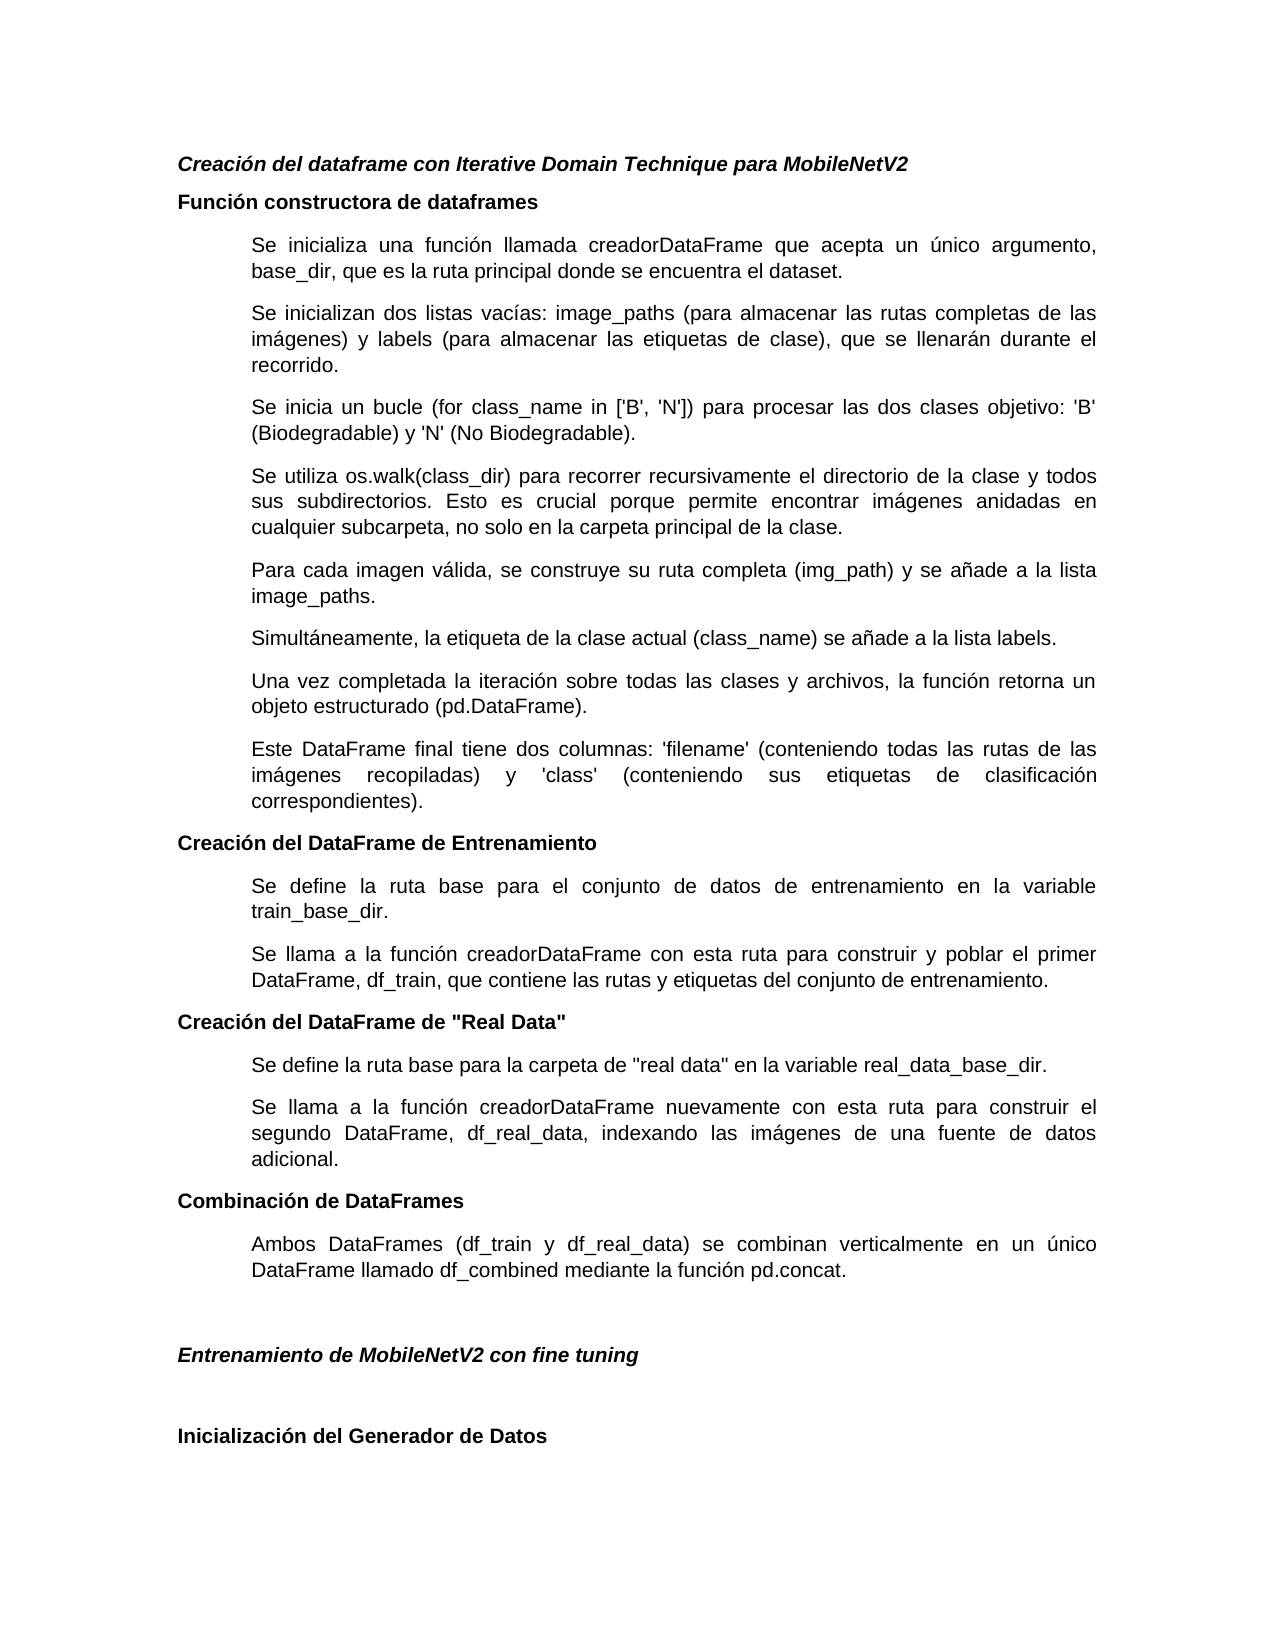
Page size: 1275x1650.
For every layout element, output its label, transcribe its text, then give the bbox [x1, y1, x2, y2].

text Para cada imagen válida, se construye su ruta completa (img_path) y se añade a la lista image_paths. [251, 558, 1098, 607]
text Creación del DataFrame de Entrenamiento [177, 831, 1098, 855]
text Una vez completada la iteración sobre todas las clases y archivos, la función retorna un objeto estructurado (pd.DataFrame). [251, 668, 1098, 718]
text Combinación de DataFrames [177, 1189, 1098, 1213]
text Se define la ruta base para la carpeta de "real data" en la variable real_data_base_dir. [251, 1053, 1098, 1077]
text Inicialización del Generador de Datos [177, 1423, 1098, 1447]
text Se inicializan dos listas vacías: image_paths (para almacenar las rutas completas de las imágenes) y labels (para almacenar las etiquetas de clase), que se llenarán durante el recorrido. [251, 301, 1098, 377]
text Se inicializa una función llamada creadorDataFrame que acepta un único argumento, base_dir, que es la ruta principal donde se encuentra el dataset. [251, 233, 1098, 282]
text Creación del DataFrame de "Real Data" [177, 1010, 1098, 1034]
subtitle Entrenamiento de MobileNetV2 con fine tuning [177, 1343, 1098, 1367]
text Ambos DataFrames (df_train y df_real_data) se combinan verticalmente en un único DataFrame llamado df_combined mediante la función pd.concat. [251, 1232, 1098, 1282]
text Se utiliza os.walk(class_dir) para recorrer recursivamente el directorio de la clase y todos sus subdirectorios. Esto es crucial porque permite encontrar imágenes anidadas en cualquier subcarpeta, no solo en la carpeta principal de la clase. [251, 463, 1098, 539]
text Simultáneamente, la etiqueta de la clase actual (class_name) se añade a la lista labels. [251, 626, 1098, 650]
text Se inicia un bucle (for class_name in ['B', 'N']) para procesar las dos clases objetivo: 'B' (Biodegradable) y 'N' (No Biodegradable). [251, 395, 1098, 445]
text Función constructora de dataframes [177, 190, 1098, 214]
text Se llama a la función creadorDataFrame nuevamente con esta ruta para construir el segundo DataFrame, df_real_data, indexando las imágenes de una fuente de datos adicional. [251, 1095, 1098, 1171]
text Se define la ruta base para el conjunto de datos de entrenamiento en la variable train_base_dir. [251, 873, 1098, 923]
subtitle Creación del dataframe con Iterative Domain Technique para MobileNetV2 [177, 152, 1098, 176]
text Este DataFrame final tiene dos columnas: 'filename' (conteniendo todas las rutas de las imágenes recopiladas) y 'class' (conteniendo sus etiquetas de clasificación correspondientes). [251, 737, 1098, 812]
text Se llama a la función creadorDataFrame con esta ruta para construir y poblar el primer DataFrame, df_train, que contiene las rutas y etiquetas del conjunto de entrenamiento. [251, 942, 1098, 992]
